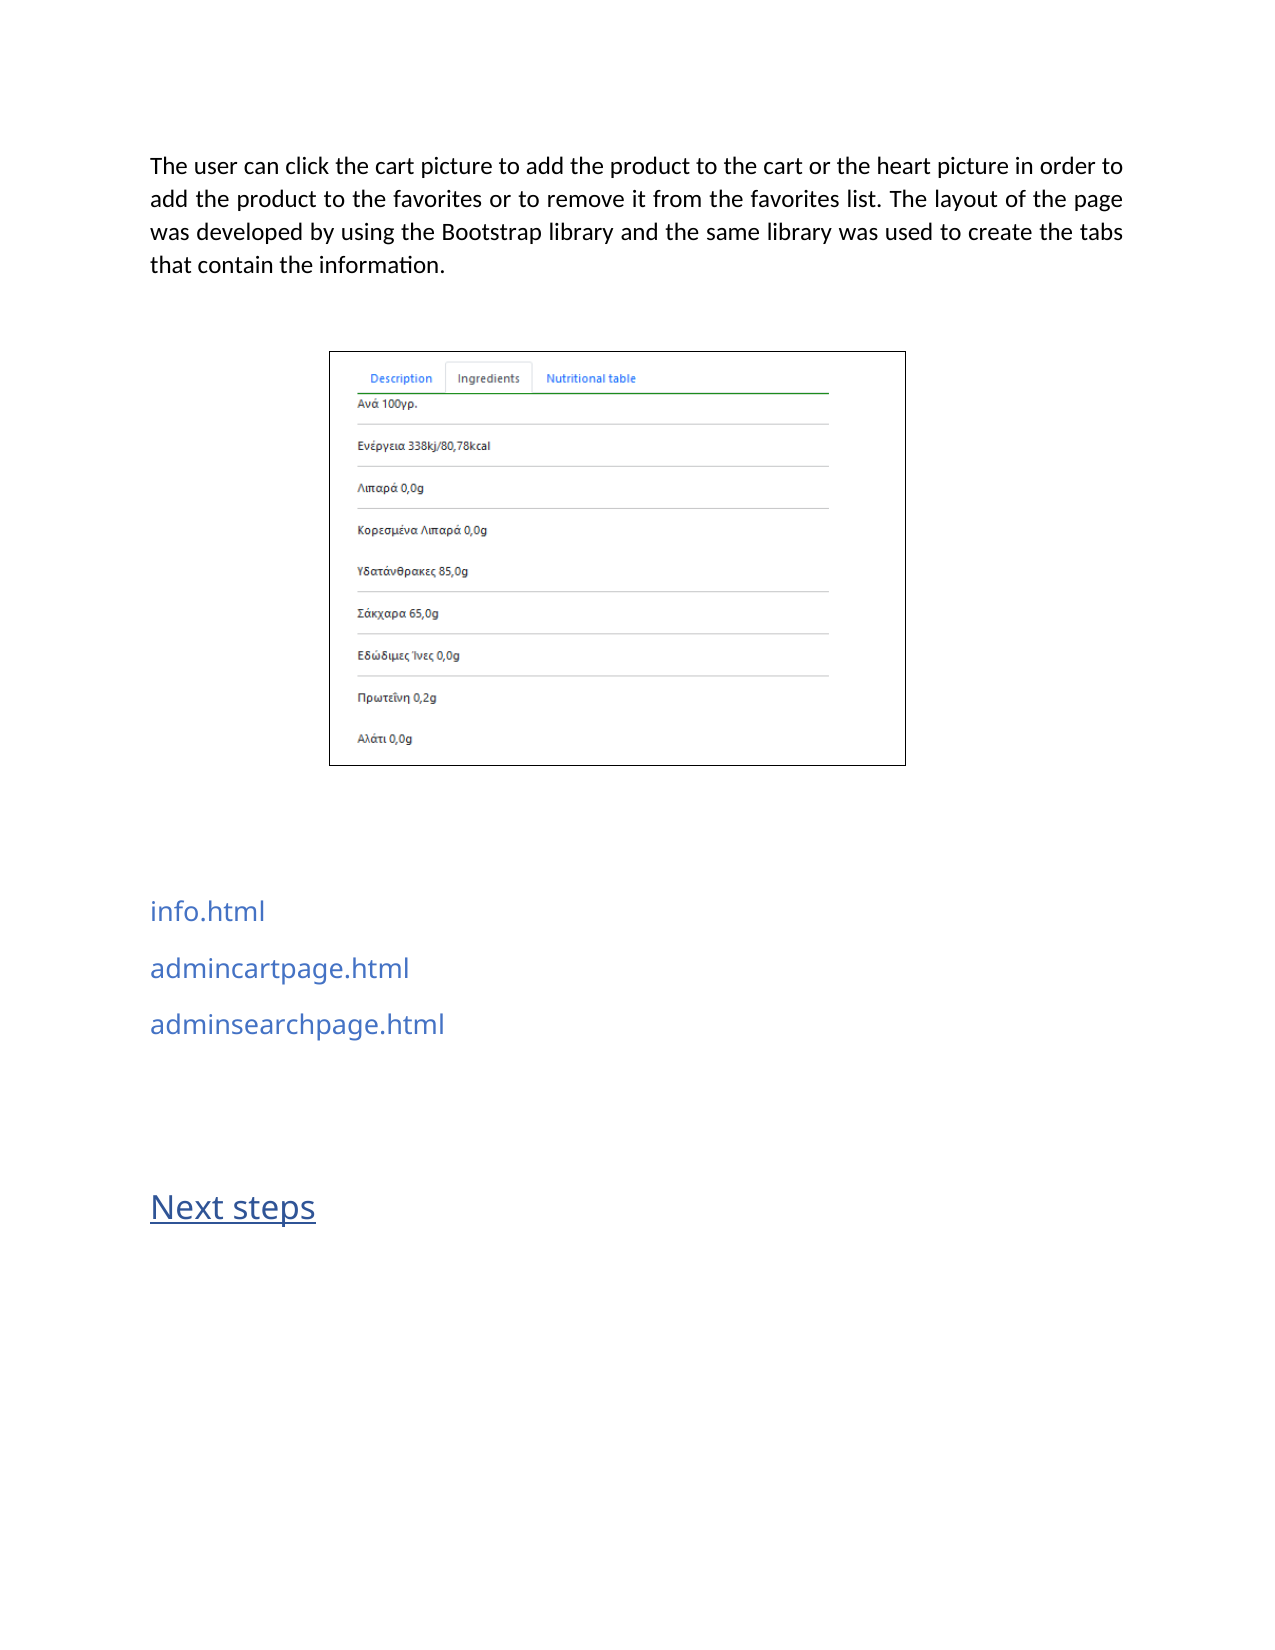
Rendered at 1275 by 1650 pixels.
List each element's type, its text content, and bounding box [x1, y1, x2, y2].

text adminsearchpage.html [150, 1006, 1125, 1043]
picture [330, 352, 905, 765]
subtitle Next steps [150, 1183, 1125, 1229]
text The user can click the cart picture to add the product to the cart or the heart picture in order to add the product to the favorites or to remove it from the favorites list. The layout of the page was developed by using the Bootstrap library and the same library was used to create the tabs that contain the information. [150, 150, 1125, 279]
text info.html [150, 893, 1125, 930]
text admincartpage.html [150, 949, 1125, 986]
